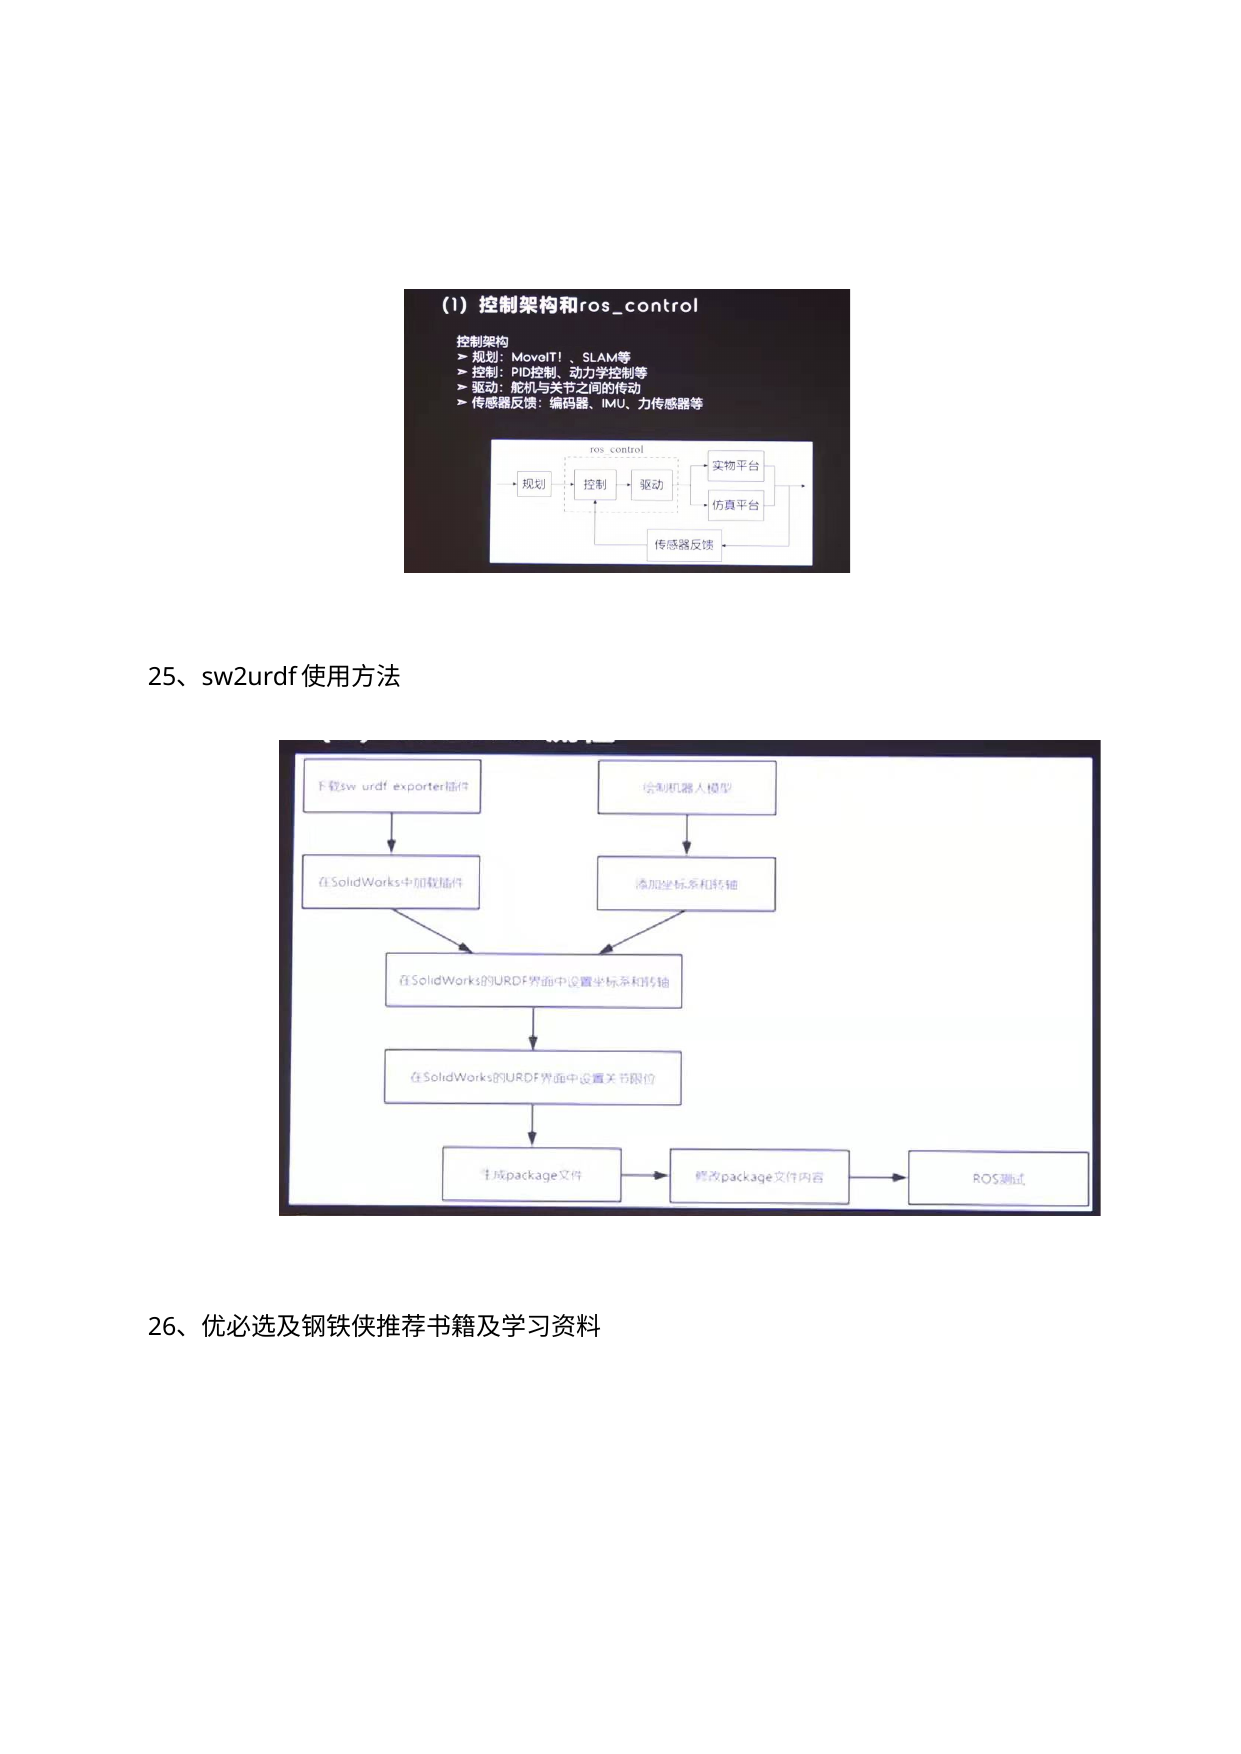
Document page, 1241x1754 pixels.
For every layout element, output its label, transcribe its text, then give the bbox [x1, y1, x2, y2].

picture [404, 289, 851, 573]
picture [279, 740, 1101, 1216]
list 优必选及钢铁侠推荐书籍及学习资料 [148, 1292, 1181, 1357]
list sw2urdf使用方法 [148, 642, 1181, 707]
